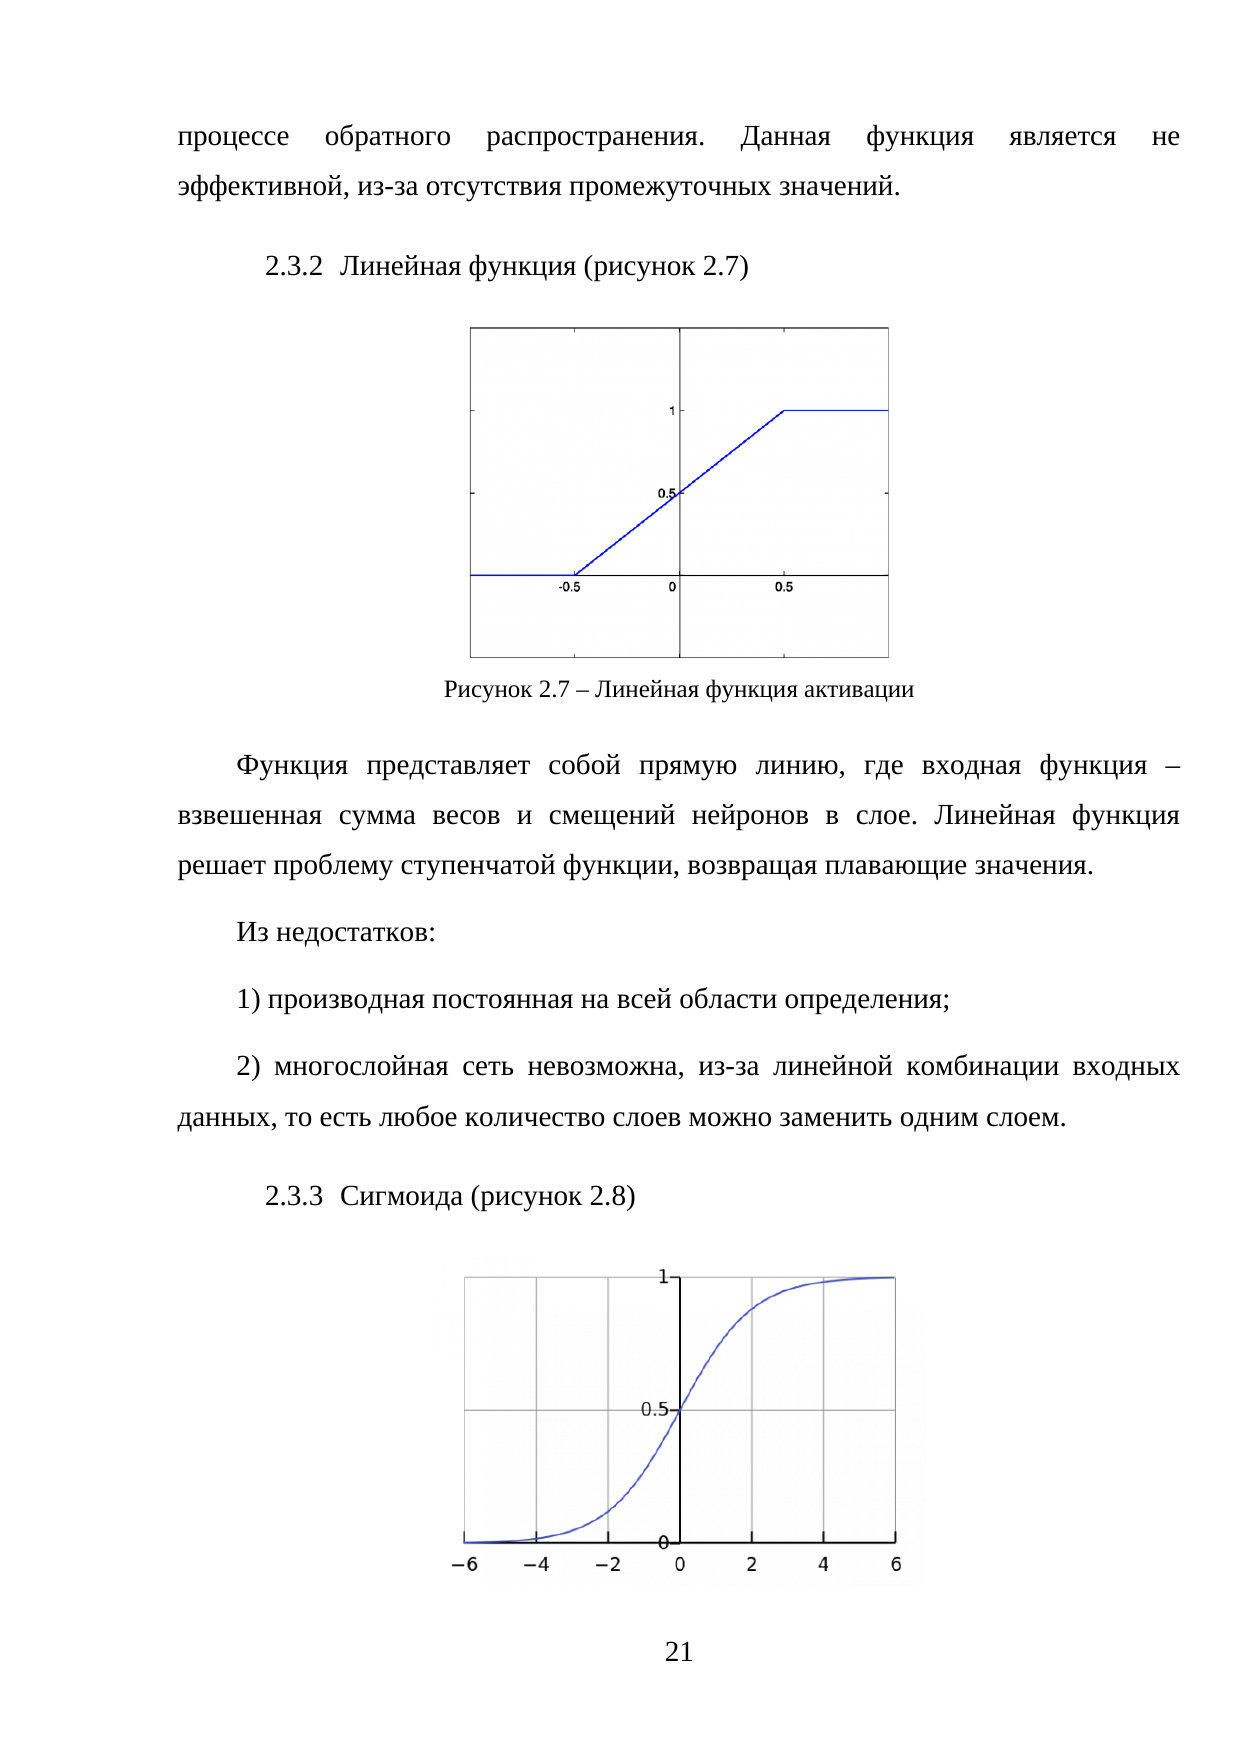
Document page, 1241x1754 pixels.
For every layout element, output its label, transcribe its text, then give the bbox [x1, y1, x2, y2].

text Из недостатков: [177, 914, 1181, 948]
text Функция представляет собой прямую линию, где входная функция – взвешенная сумма весов и смещений нейронов в слое. Линейная функция решает проблему ступенчатой функции, возвращая плавающие значения. [177, 747, 1181, 881]
subtitle Линейная функция (рисунок 2.7) [265, 248, 1181, 281]
subtitle Сигмоида (рисунок 2.8) [265, 1178, 1181, 1212]
picture [469, 327, 889, 658]
text Рисунок 2.7 – Линейная функция активации [177, 674, 1181, 703]
text 1) производная постоянная на всей области определения; [177, 981, 1181, 1015]
picture [432, 1257, 927, 1587]
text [177, 118, 1181, 202]
text 2) многослойная сеть невозможна, из-за линейной комбинации входных данных, то есть любое количество слоев можно заменить одним слоем. [177, 1048, 1181, 1132]
